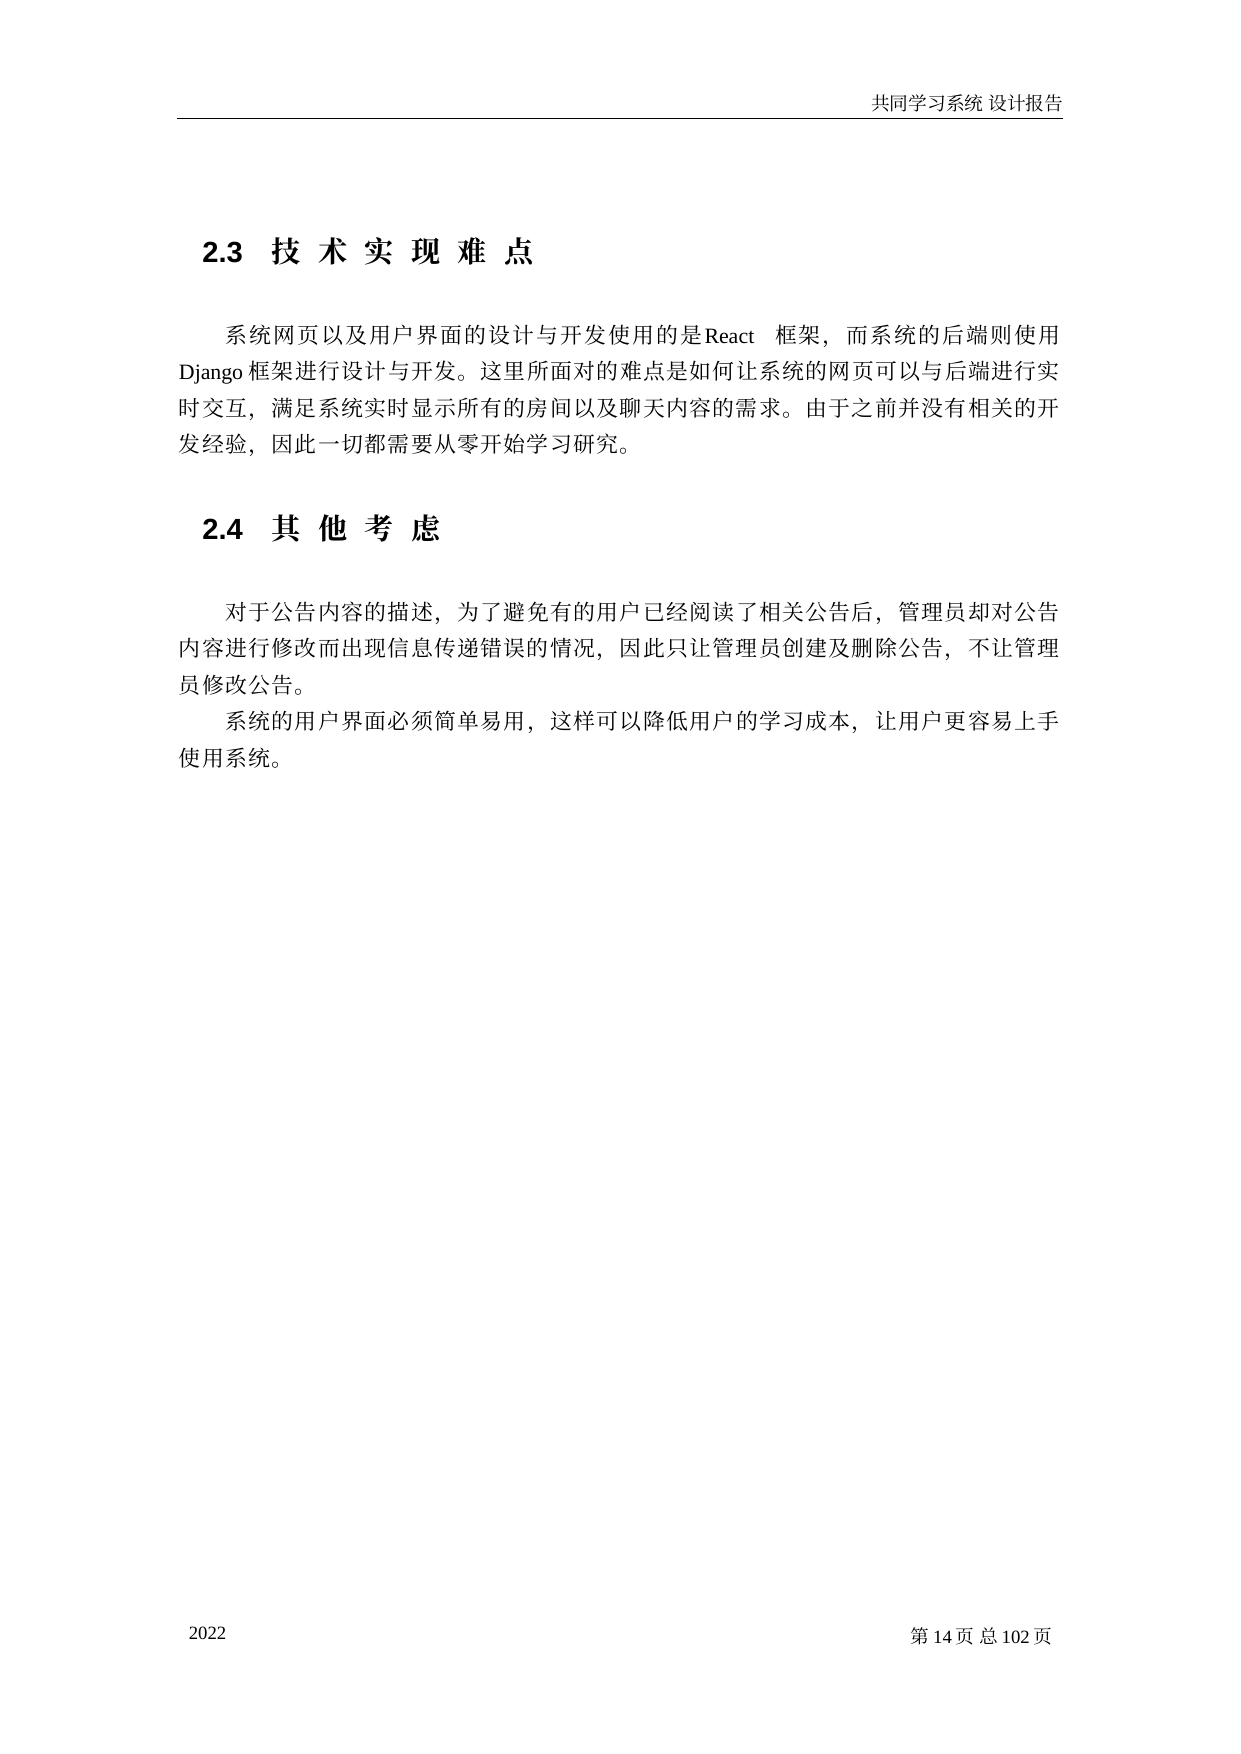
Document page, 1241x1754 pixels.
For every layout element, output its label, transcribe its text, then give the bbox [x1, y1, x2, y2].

text 系统网页以及用户界面的设计与开发使用的是React框架，而系统的后端则使用Django框架进行设计与开发。这里所面对的难点是如何让系统的网页可以与后端进行实时交互，满足系统实时显示所有的房间以及聊天内容的需求。由于之前并没有相关的开发经验，因此一切都需要从零开始学习研究。 [179, 316, 1061, 461]
text 系统的用户界面必须简单易用，这样可以降低用户的学习成本，让用户更容易上手使用系统。 [179, 702, 1061, 775]
subtitle 其他考虑 [191, 491, 1061, 563]
subtitle 技术实现难点 [191, 213, 1061, 286]
text 对于公告内容的描述，为了避免有的用户已经阅读了相关公告后，管理员却对公告内容进行修改而出现信息传递错误的情况，因此只让管理员创建及删除公告，不让管理员修改公告。 [179, 593, 1061, 702]
